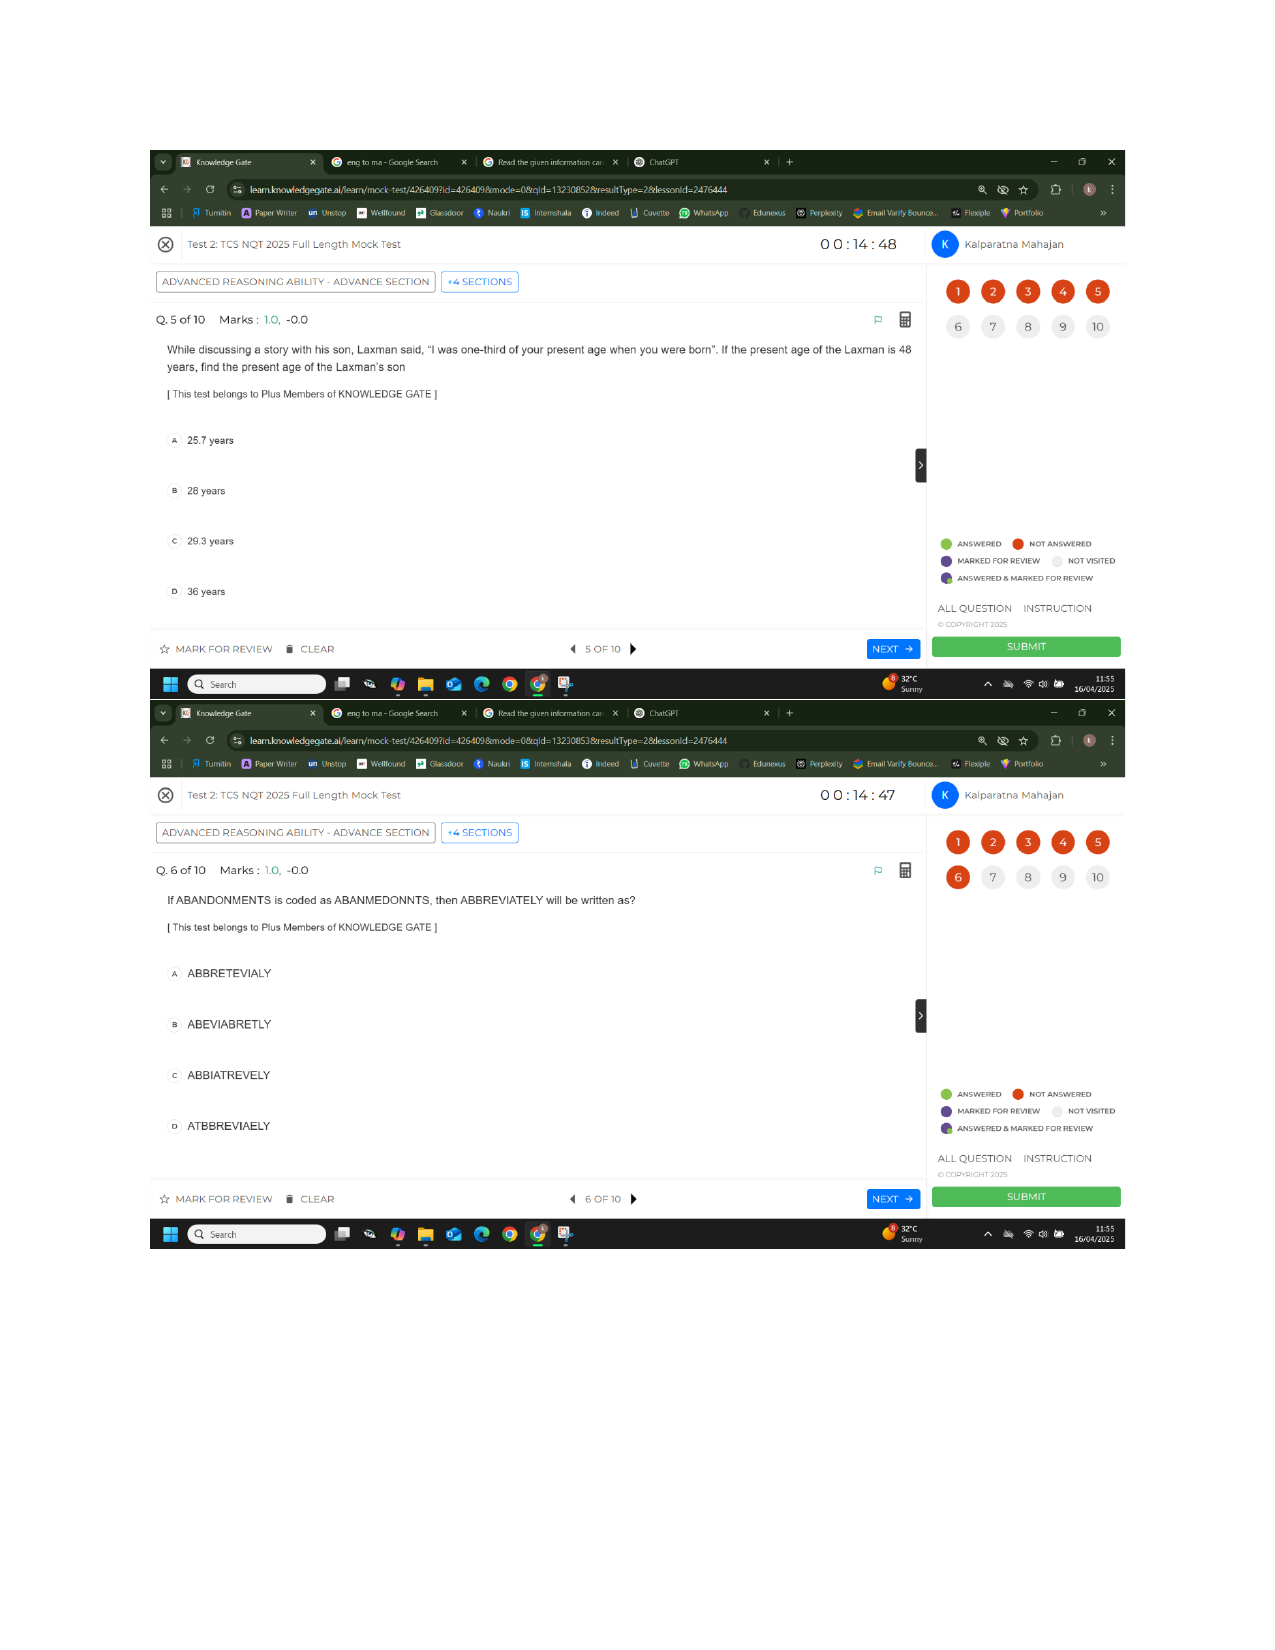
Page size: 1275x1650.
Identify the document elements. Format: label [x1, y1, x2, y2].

picture [150, 150, 1125, 699]
picture [150, 700, 1125, 1249]
